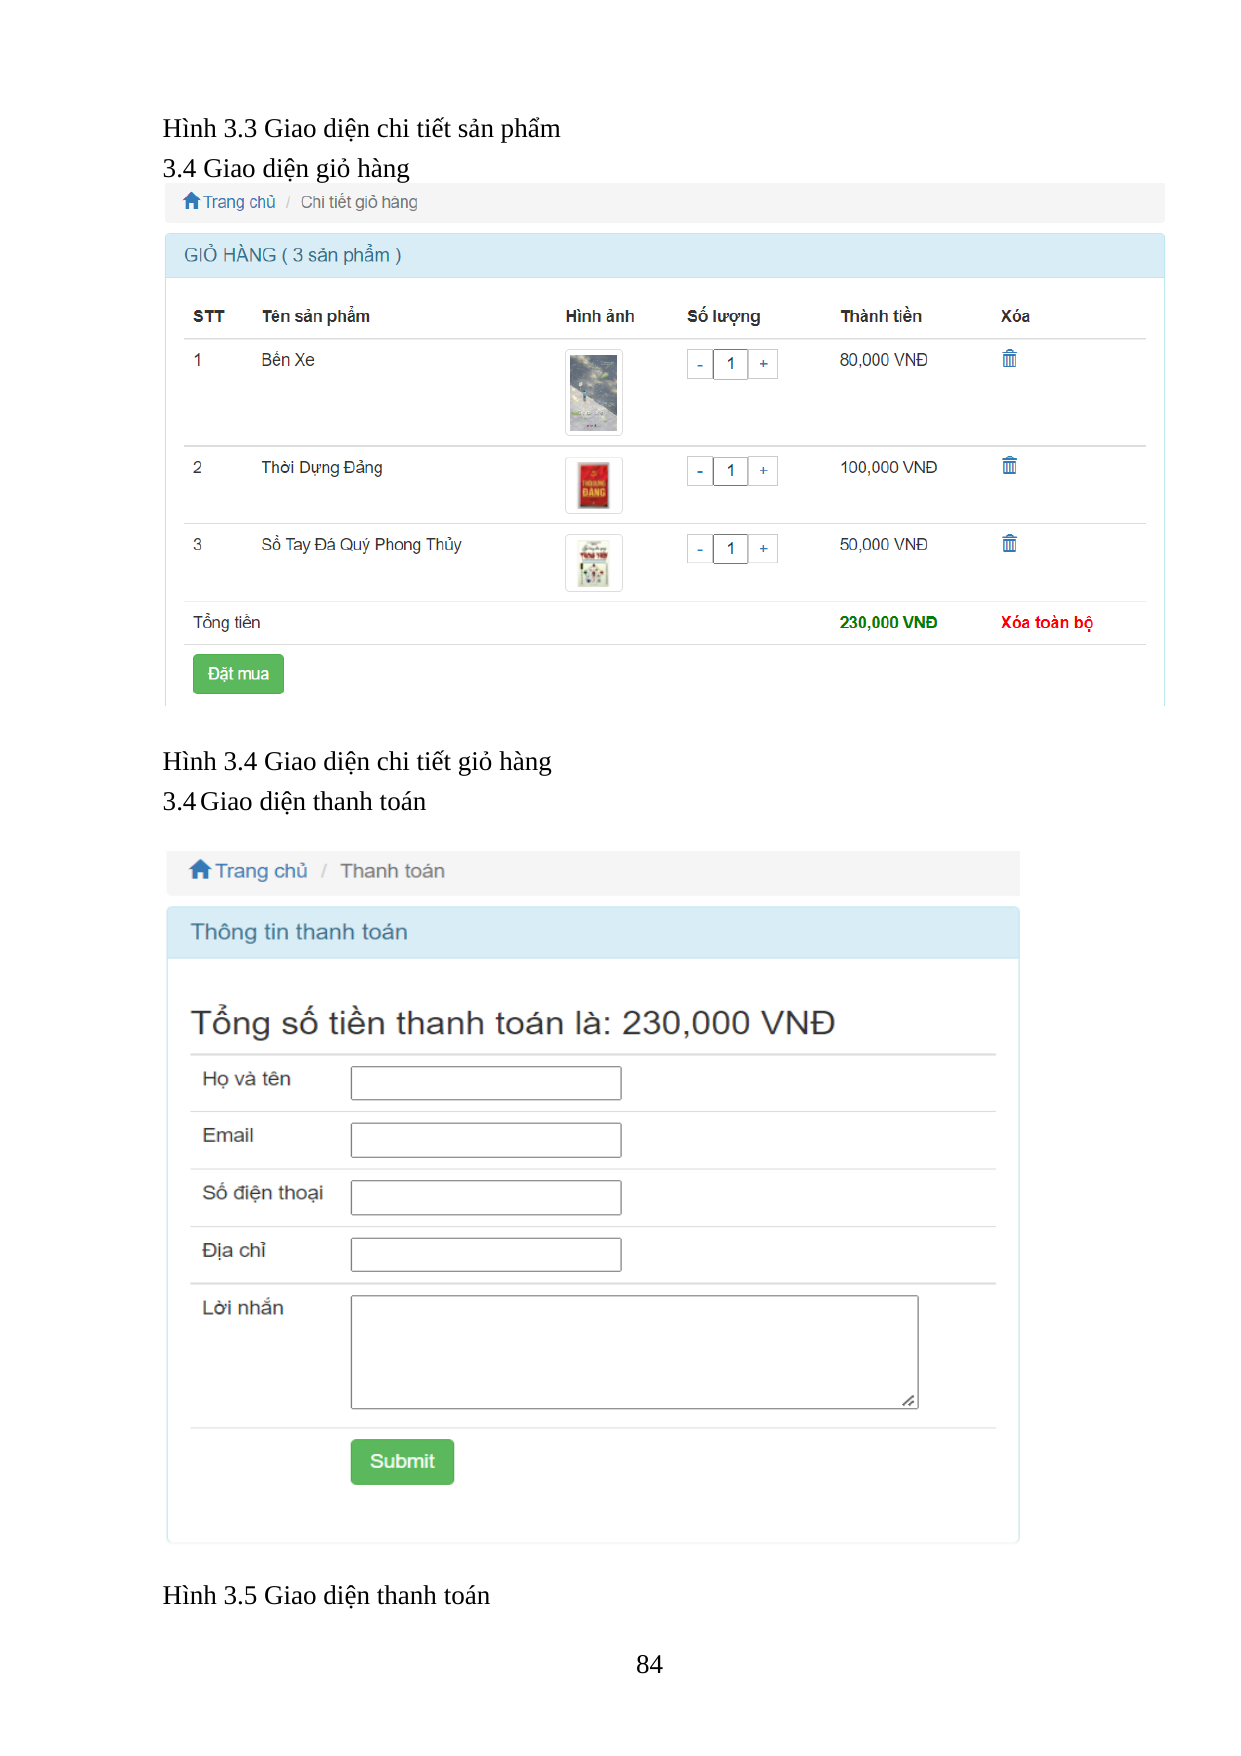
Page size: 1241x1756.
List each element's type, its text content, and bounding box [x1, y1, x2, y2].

subtitle Giao diện thanh toán [162, 785, 1167, 816]
text Hình 3.5 Giao diện thanh toán [162, 1579, 1167, 1611]
text Hình 3.3 Giao diện chi tiết sản phẩm [162, 112, 1167, 144]
subtitle 3.4 Giao diện giỏ hàng [162, 152, 1167, 183]
picture [162, 183, 1168, 706]
text Hình 3.4 Giao diện chi tiết giỏ hàng [162, 745, 1167, 776]
picture [162, 851, 1021, 1551]
